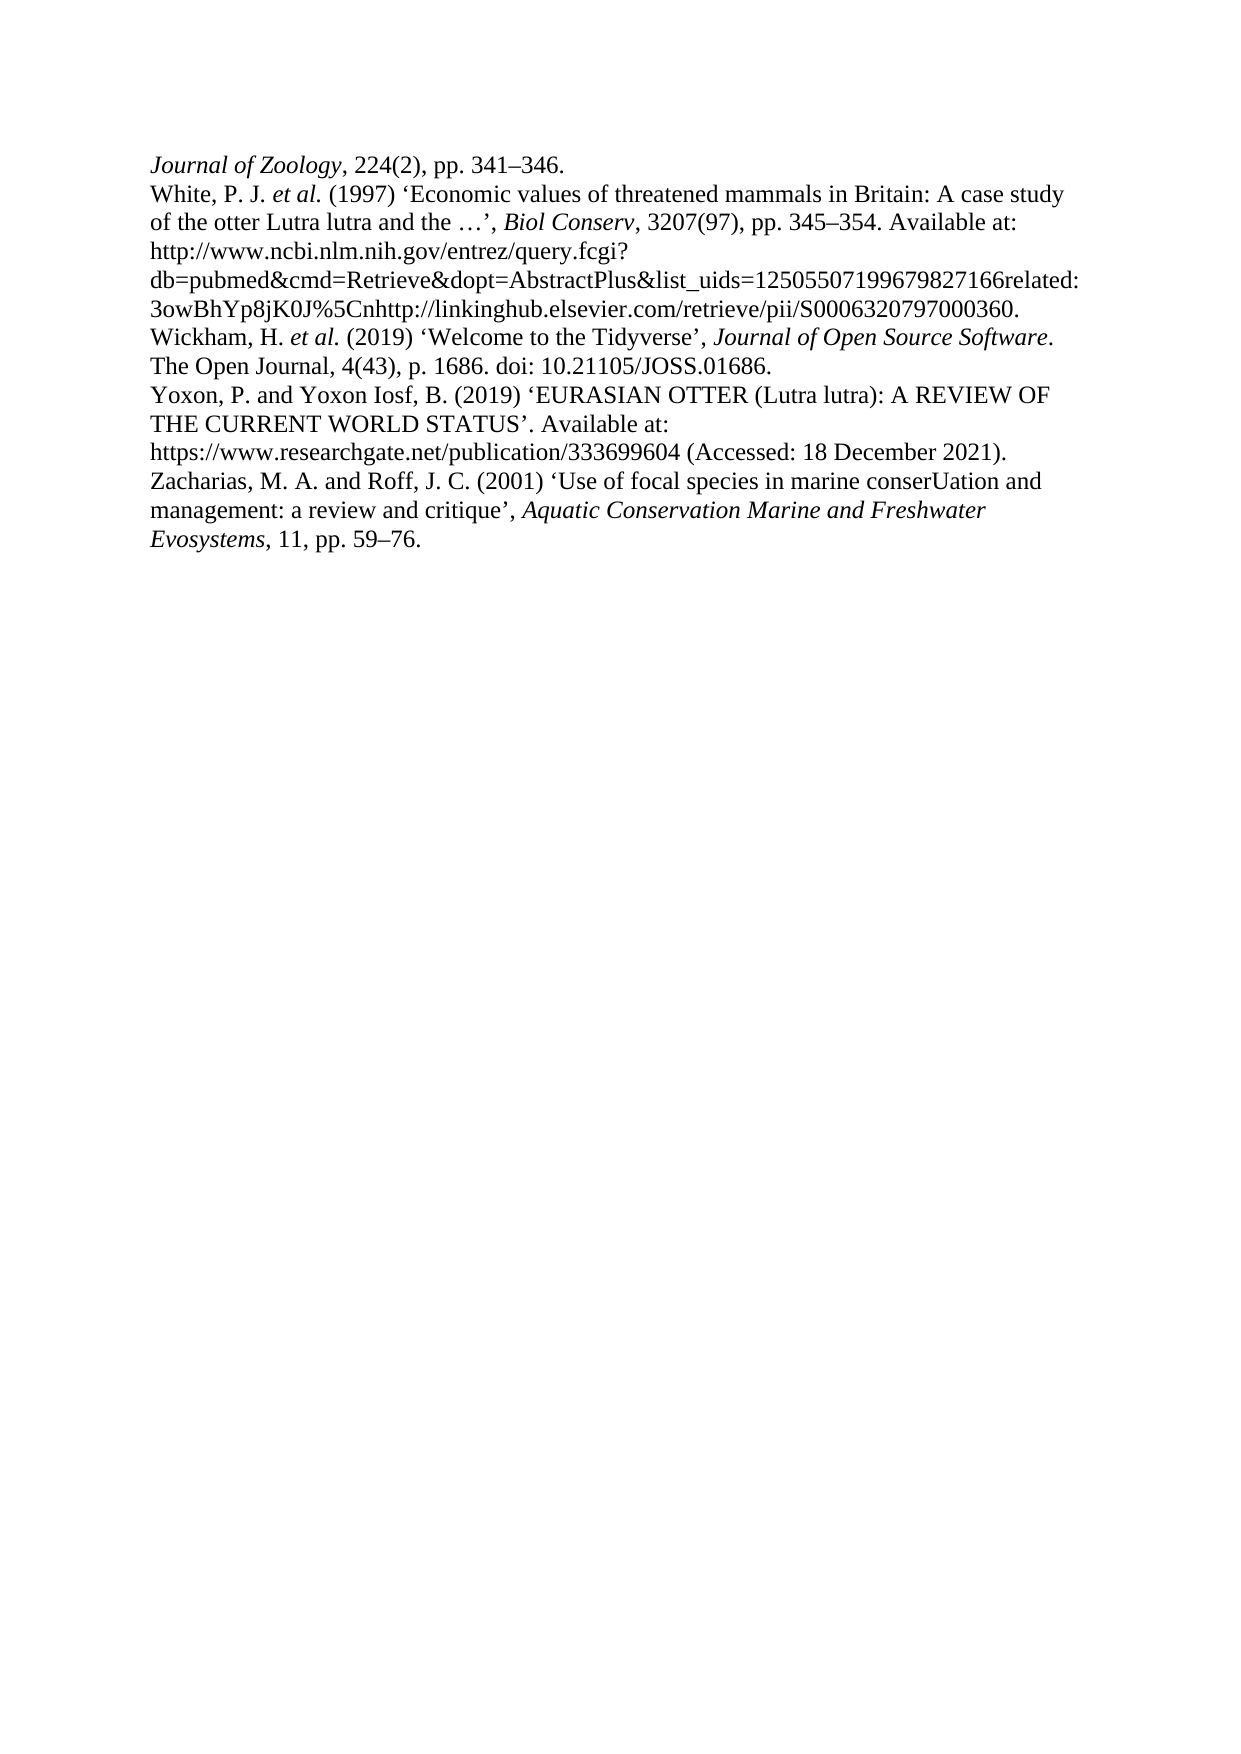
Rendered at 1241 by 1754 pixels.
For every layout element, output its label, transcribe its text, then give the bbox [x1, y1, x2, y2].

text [150, 150, 1090, 179]
text Zacharias, M. A. and Roff, J. C. (2001) ‘Use of focal species in marine conserUation and management: a review and critique’, Aquatic Conservation Marine and Freshwater Evosystems, 11, pp. 59–76. [150, 466, 1090, 552]
text Wickham, H. et al. (2019) ‘Welcome to the Tidyverse’, Journal of Open Source Software. The Open Journal, 4(43), p. 1686. doi: 10.21105/JOSS.01686. [150, 322, 1090, 380]
text White, P. J. et al. (1997) ‘Economic values of threatened mammals in Britain: A case study of the otter Lutra lutra and the …’, Biol Conserv, 3207(97), pp. 345–354. Available at: http://www.ncbi.nlm.nih.gov/entrez/query.fcgi?db=pubmed&cmd=Retrieve&dopt=AbstractPlus&list_uids=12505507199679827166related:3owBhYp8jK0J%5Cnhttp://linkinghub.elsevier.com/retrieve/pii/S0006320797000360. [150, 179, 1090, 322]
text Yoxon, P. and Yoxon Iosf, B. (2019) ‘EURASIAN OTTER (Lutra lutra): A REVIEW OF THE CURRENT WORLD STATUS’. Available at: https://www.researchgate.net/publication/333699604 (Accessed: 18 December 2021). [150, 380, 1090, 466]
